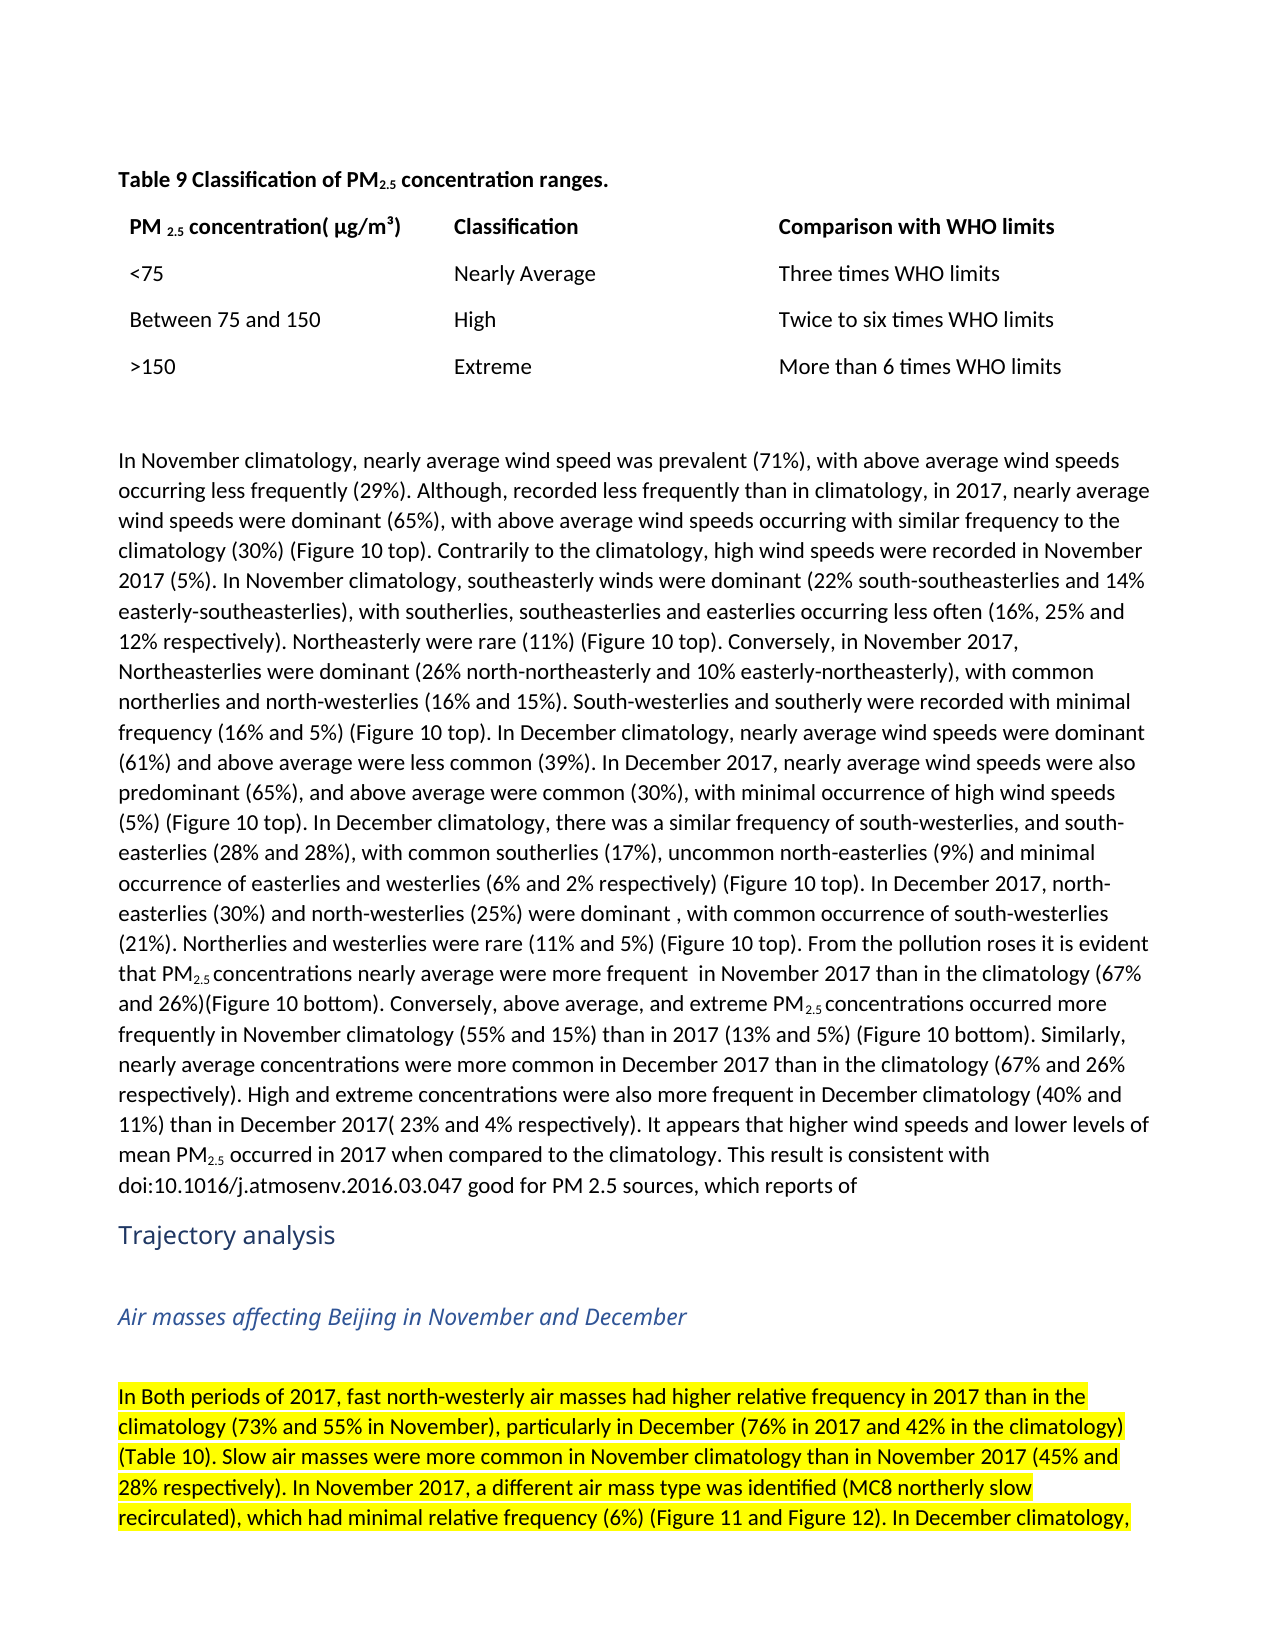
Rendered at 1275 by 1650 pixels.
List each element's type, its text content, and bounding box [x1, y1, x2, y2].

table_header Comparison with WHO limits [768, 212, 1092, 259]
table_cell Three times WHO limits [768, 259, 1092, 305]
table_cell Between 75 and 150 [118, 305, 443, 352]
table_cell <75 [118, 259, 443, 305]
table_header Classification [443, 212, 767, 259]
table_cell Twice to six times WHO limits [768, 305, 1092, 352]
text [118, 1382, 1157, 1531]
table_cell Nearly Average [443, 259, 767, 305]
table_cell >150 [118, 352, 443, 399]
text Table 9 Classification of PM2.5 concentration ranges. [118, 165, 1157, 193]
table_cell More than 6 times WHO limits [768, 352, 1092, 399]
table_header PM 2.5 concentration( µg/m³) [118, 212, 443, 259]
table_cell High [443, 305, 767, 352]
subtitle Trajectory analysis [118, 1218, 1157, 1252]
subtitle Air masses affecting Beijing in November and December [118, 1301, 1157, 1333]
text In November climatology, nearly average wind speed was prevalent (71%), with above average wind speeds occurring less frequently (29%). Although, recorded less frequently than in climatology, in 2017, nearly average wind speeds were dominant (65%), with above average wind speeds occurring with similar frequency to the climatology (30%) (Figure 10 top). Contrarily to the climatology, high wind speeds were recorded in November 2017 (5%). In November climatology, southeasterly winds were dominant (22% south-southeasterlies and 14% easterly-southeasterlies), with southerlies, southeasterlies and easterlies occurring less often (16%, 25% and 12% respectively). Northeasterly were rare (11%) (Figure 10 top). Conversely, in November 2017, Northeasterlies were dominant (26% north-northeasterly and 10% easterly-northeasterly), with common northerlies and north-westerlies (16% and 15%). South-westerlies and southerly were recorded with minimal frequency (16% and 5%) (Figure 10 top). In December climatology, nearly average wind speeds were dominant (61%) and above average were less common (39%). In December 2017, nearly average wind speeds were also predominant (65%), and above average were common (30%), with minimal occurrence of high wind speeds (5%) (Figure 10 top). In December climatology, there was a similar frequency of south-westerlies, and south-easterlies (28% and 28%), with common southerlies (17%), uncommon north-easterlies (9%) and minimal occurrence of easterlies and westerlies (6% and 2% respectively) (Figure 10 top). In December 2017, north-easterlies (30%) and north-westerlies (25%) were dominant , with common occurrence of south-westerlies (21%). Northerlies and westerlies were rare (11% and 5%) (Figure 10 top). From the pollution roses it is evident that PM2.5 concentrations nearly average were more frequent in November 2017 than in the climatology (67% and 26%)(Figure 10 bottom). Conversely, above average, and extreme PM2.5 concentrations occurred more frequently in November climatology (55% and 15%) than in 2017 (13% and 5%) (Figure 10 bottom). Similarly, nearly average concentrations were more common in December 2017 than in the climatology (67% and 26% respectively). High and extreme concentrations were also more frequent in December climatology (40% and 11%) than in December 2017( 23% and 4% respectively). It appears that higher wind speeds and lower levels of mean PM2.5 occurred in 2017 when compared to the climatology. This result is consistent with doi:10.1016/j.atmosenv.2016.03.047 good for PM 2.5 sources, which reports of [118, 446, 1157, 1199]
table_cell Extreme [443, 352, 767, 399]
